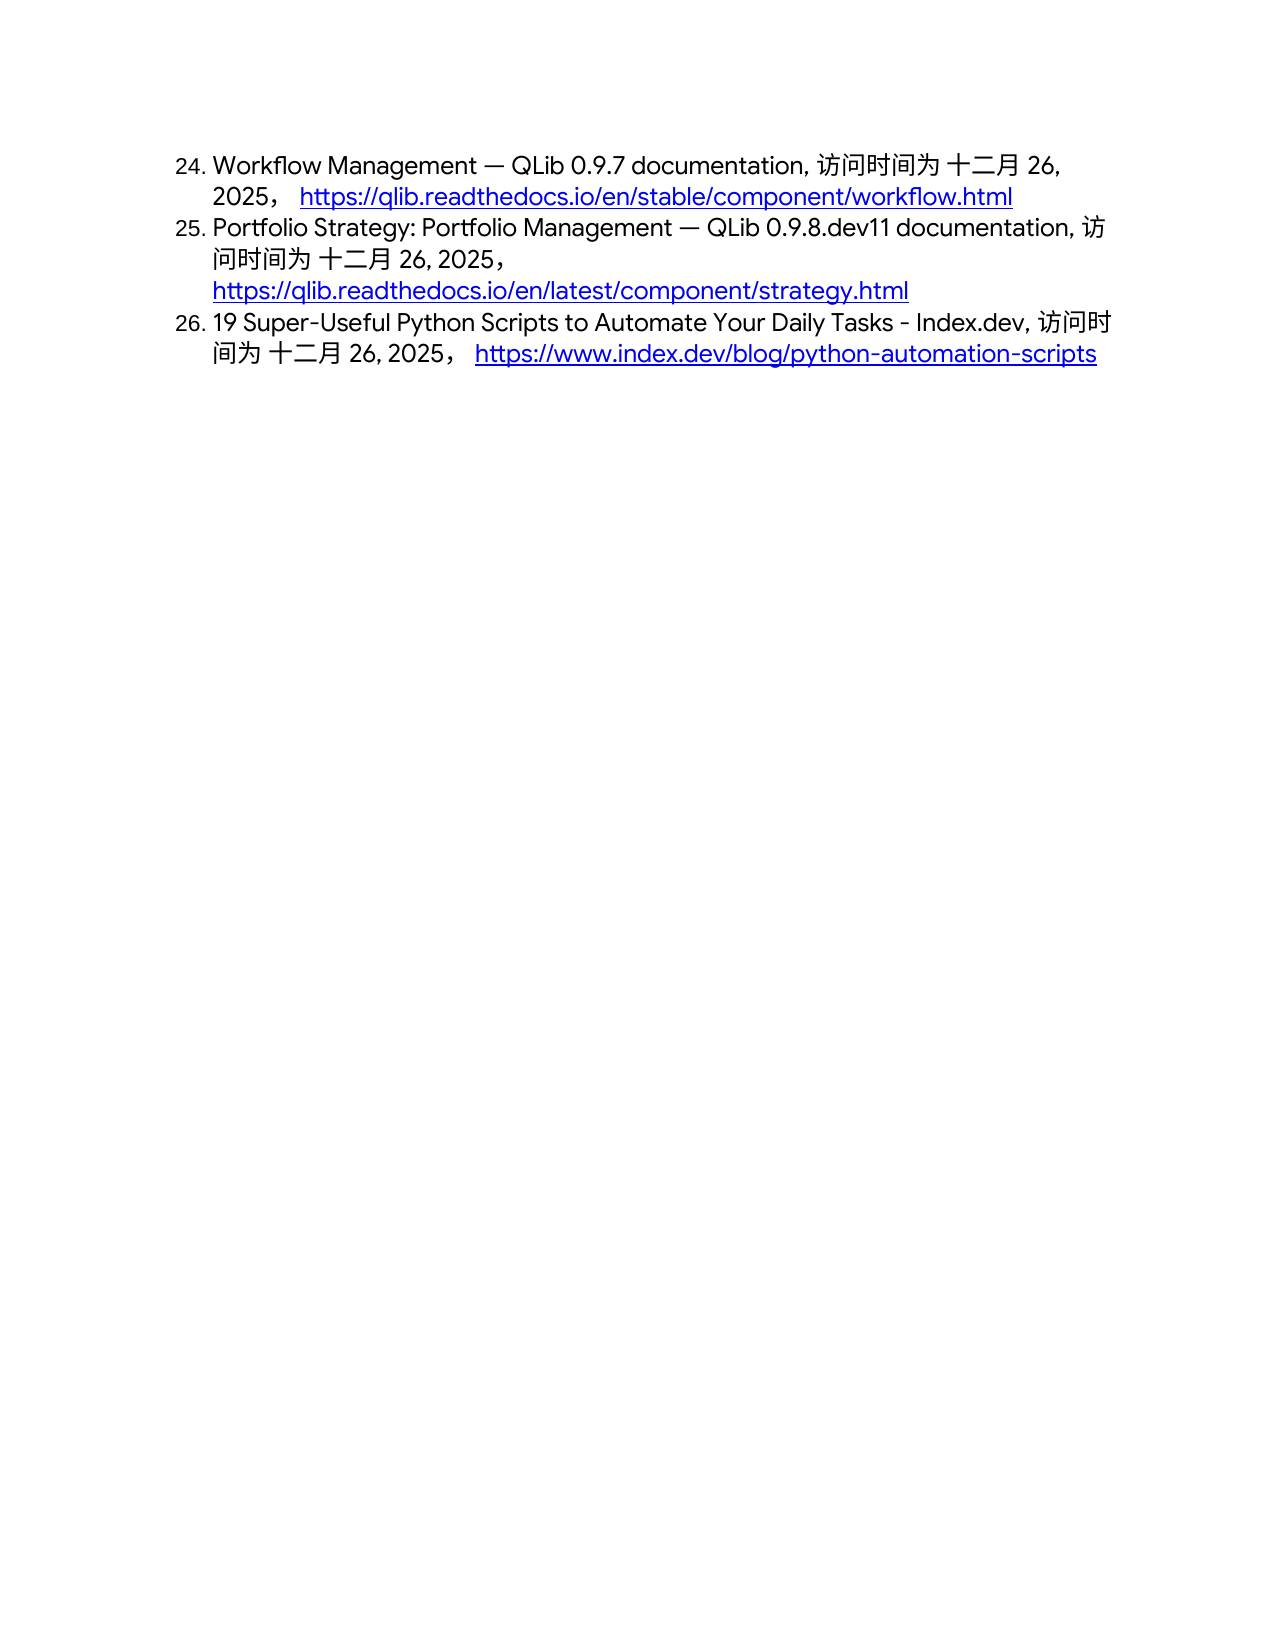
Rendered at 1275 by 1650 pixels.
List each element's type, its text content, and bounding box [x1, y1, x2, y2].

list Workflow Management — QLib 0.9.7 documentation, 访问时间为 十二月 26, 2025， https://qlib.readthedocs.io/en/stable/component/workflow.html [175, 150, 1125, 213]
list 19 Super-Useful Python Scripts to Automate Your Daily Tasks - Index.dev, 访问时间为 十二月 26, 2025， https://www.index.dev/blog/python-automation-scripts [175, 307, 1125, 369]
list Portfolio Strategy: Portfolio Management — QLib 0.9.8.dev11 documentation, 访问时间为 十二月 26, 2025， https://qlib.readthedocs.io/en/latest/component/strategy.html [175, 213, 1125, 307]
